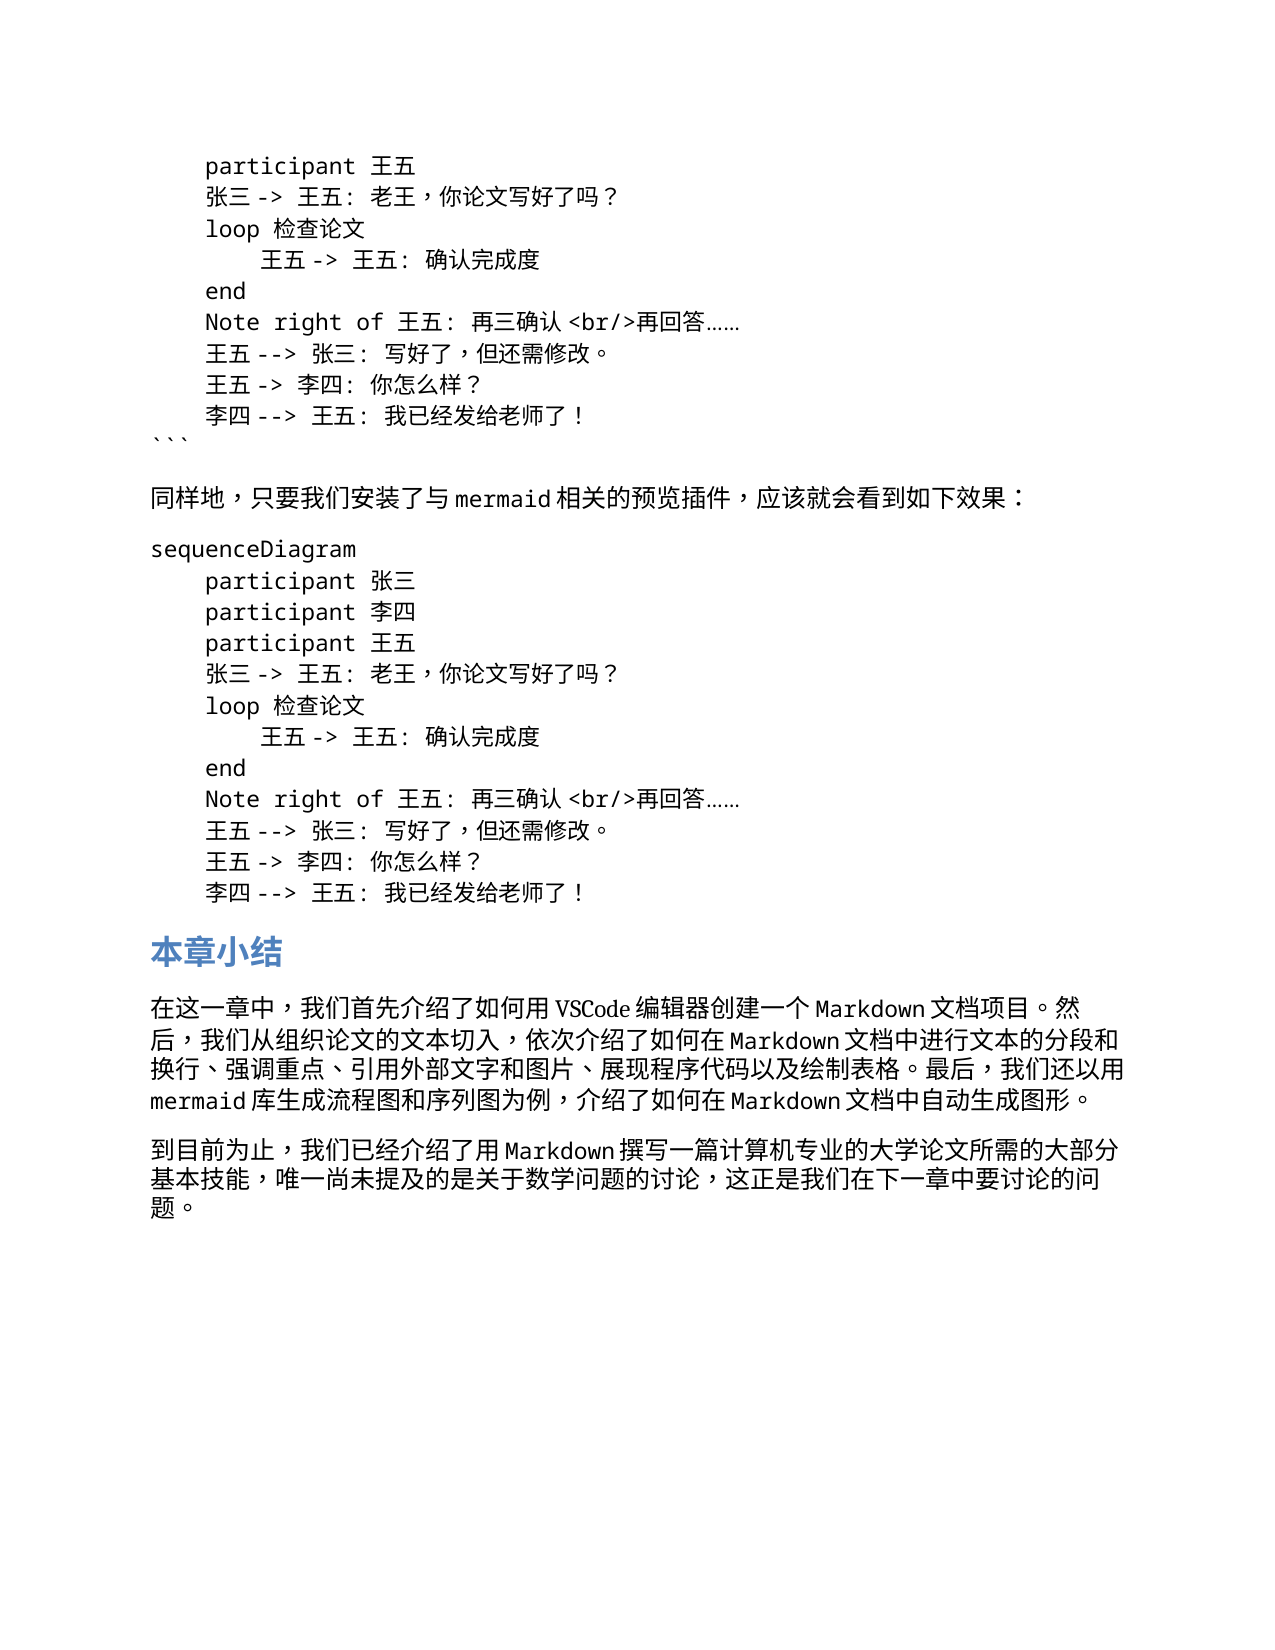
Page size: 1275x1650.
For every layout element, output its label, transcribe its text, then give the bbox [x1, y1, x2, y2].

text 在这一章中，我们首先介绍了如何用VSCode编辑器创建一个Markdown文档项目。然后，我们从组织论文的文本切入，依次介绍了如何在Markdown文档中进行文本的分段和换行、强调重点、引用外部文字和图片、展现程序代码以及绘制表格。最后，我们还以用mermaid库生成流程图和序列图为例，介绍了如何在Markdown文档中自动生成图形。 [150, 993, 1125, 1116]
text sequenceDiagram participant 张三 participant 李四 participant 王五 张三 -> 王五: 老王，你论文写好了吗？ loop 检查论文 王五 -> 王五: 确认完成度 end Note right of 王五: 再三确认 <br/>再回答…… 王五 --> 张三: 写好了，但还需修改。 王五 -> 李四: 你怎么样？ 李四 --> 王五: 我已经发给老师了！ [150, 533, 1125, 908]
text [150, 150, 1125, 462]
text 到目前为止，我们已经介绍了用Markdown撰写一篇计算机专业的大学论文所需的大部分基本技能，唯一尚未提及的是关于数学问题的讨论，这正是我们在下一章中要讨论的问题。 [150, 1134, 1125, 1223]
subtitle 本章小结 [150, 929, 1125, 974]
text 同样地，只要我们安装了与mermaid相关的预览插件，应该就会看到如下效果： [150, 483, 1125, 514]
